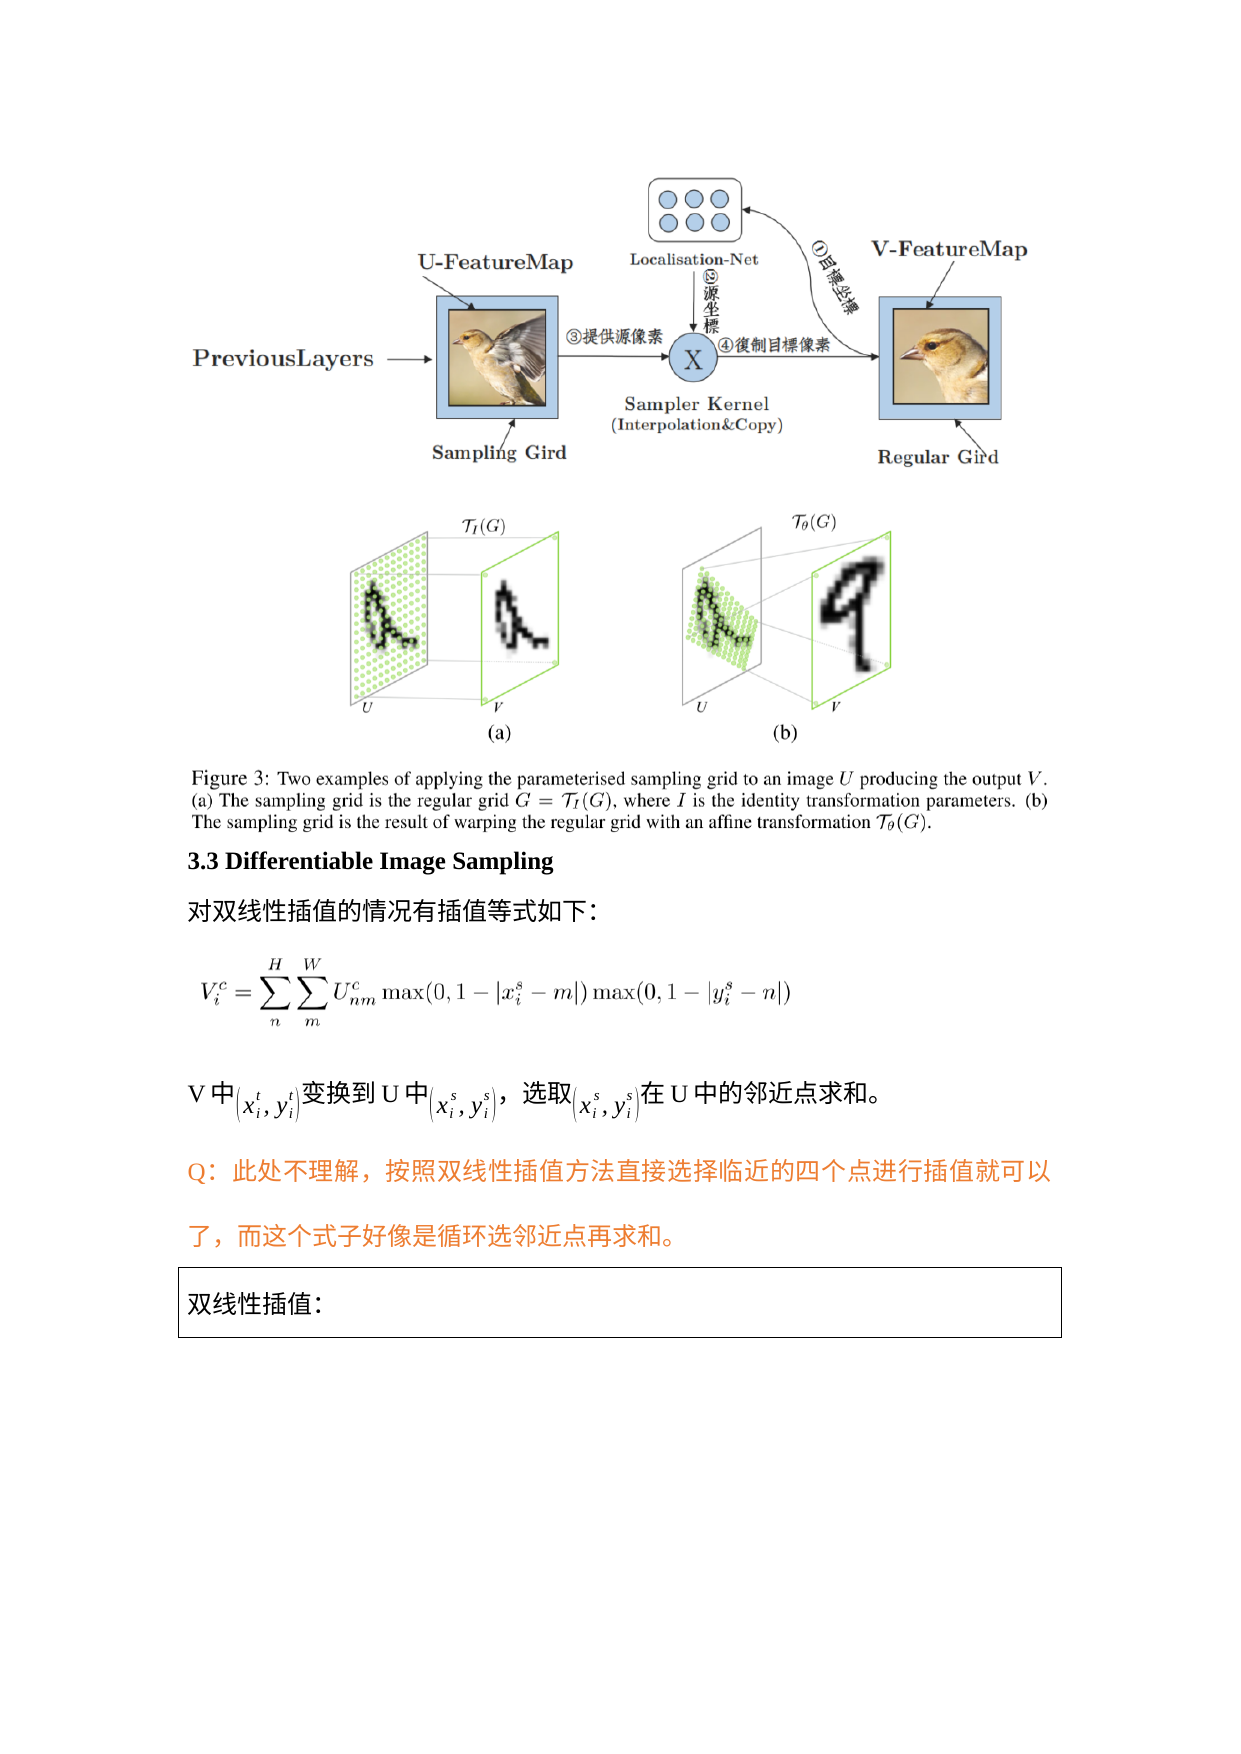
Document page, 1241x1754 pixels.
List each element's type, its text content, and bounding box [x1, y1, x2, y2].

text 双线性插值： [179, 1268, 1061, 1337]
text 3.3 Differentiable Image Sampling [187, 844, 1053, 877]
text V中变换到U中，选取在U中的邻近点求和。 [187, 1072, 1053, 1137]
text Q：此处不理解，按照双线性插值方法直接选择临近的四个点进行插值就可以了，而这个式子好像是循环选邻近点再求和。 [187, 1137, 1053, 1267]
text 对双线性插值的情况有插值等式如下： [187, 877, 1053, 942]
picture [187, 487, 1053, 838]
picture [187, 942, 807, 1042]
picture [187, 162, 1053, 478]
